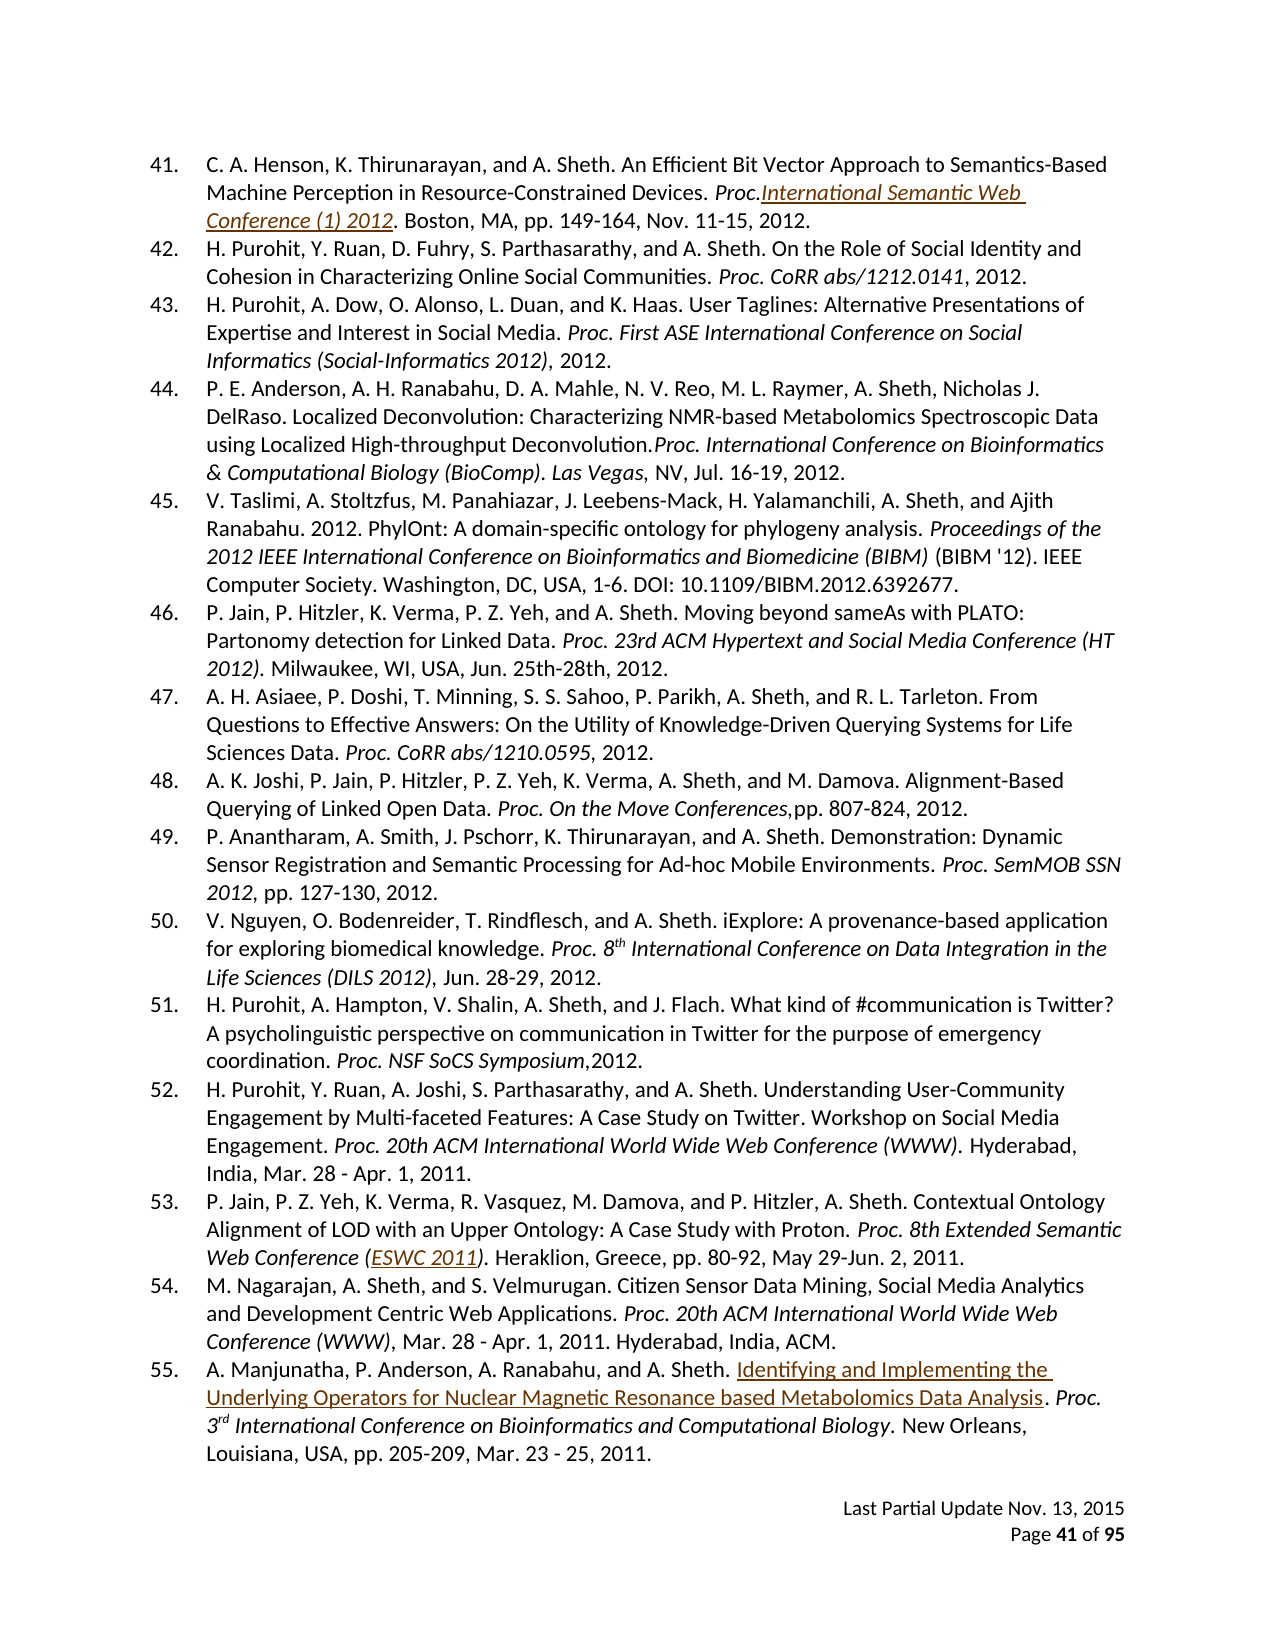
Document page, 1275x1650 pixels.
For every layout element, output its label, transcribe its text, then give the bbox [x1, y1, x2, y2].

list A. K. Joshi, P. Jain, P. Hitzler, P. Z. Yeh, K. Verma, A. Sheth, and M. Damova. Alignment-Based Querying of Linked Open Data. Proc. On the Move Conferences,pp. 807-824, 2012. [150, 766, 1125, 822]
list C. A. Henson, K. Thirunarayan, and A. Sheth. An Efficient Bit Vector Approach to Semantics-Based Machine Perception in Resource-Constrained Devices. Proc.International Semantic Web Conference (1) 2012. Boston, MA, pp. 149-164, Nov. 11-15, 2012. [150, 150, 1125, 234]
list P. Jain, P. Hitzler, K. Verma, P. Z. Yeh, and A. Sheth. Moving beyond sameAs with PLATO: Partonomy detection for Linked Data. Proc. 23rd ACM Hypertext and Social Media Conference (HT 2012). Milwaukee, WI, USA, Jun. 25th-28th, 2012. [150, 598, 1125, 682]
list A. Manjunatha, P. Anderson, A. Ranabahu, and A. Sheth. Identifying and Implementing the Underlying Operators for Nuclear Magnetic Resonance based Metabolomics Data Analysis. Proc. 3rd International Conference on Bioinformatics and Computational Biology. New Orleans, Louisiana, USA, pp. 205-209, Mar. 23 - 25, 2011. [150, 1355, 1125, 1467]
list P. Jain, P. Z. Yeh, K. Verma, R. Vasquez, M. Damova, and P. Hitzler, A. Sheth. Contextual Ontology Alignment of LOD with an Upper Ontology: A Case Study with Proton. Proc. 8th Extended Semantic Web Conference (ESWC 2011). Heraklion, Greece, pp. 80-92, May 29-Jun. 2, 2011. [150, 1187, 1125, 1271]
list P. E. Anderson, A. H. Ranabahu, D. A. Mahle, N. V. Reo, M. L. Raymer, A. Sheth, Nicholas J. DelRaso. Localized Deconvolution: Characterizing NMR-based Metabolomics Spectroscopic Data using Localized High-throughput Deconvolution.Proc. International Conference on Bioinformatics & Computational Biology (BioComp). Las Vegas, NV, Jul. 16-19, 2012. [150, 374, 1125, 486]
list V. Nguyen, O. Bodenreider, T. Rindflesch, and A. Sheth. iExplore: A provenance-based application for exploring biomedical knowledge. Proc. 8th International Conference on Data Integration in the Life Sciences (DILS 2012), Jun. 28-29, 2012. [150, 907, 1125, 991]
list H. Purohit, Y. Ruan, D. Fuhry, S. Parthasarathy, and A. Sheth. On the Role of Social Identity and Cohesion in Characterizing Online Social Communities. Proc. CoRR abs/1212.0141, 2012. [150, 234, 1125, 290]
list V. Taslimi, A. Stoltzfus, M. Panahiazar, J. Leebens-Mack, H. Yalamanchili, A. Sheth, and Ajith Ranabahu. 2012. PhylOnt: A domain-specific ontology for phylogeny analysis. Proceedings of the 2012 IEEE International Conference on Bioinformatics and Biomedicine (BIBM) (BIBM '12). IEEE Computer Society. Washington, DC, USA, 1-6. DOI: 10.1109/BIBM.2012.6392677. [150, 486, 1125, 598]
list M. Nagarajan, A. Sheth, and S. Velmurugan. Citizen Sensor Data Mining, Social Media Analytics and Development Centric Web Applications. Proc. 20th ACM International World Wide Web Conference (WWW), Mar. 28 - Apr. 1, 2011. Hyderabad, India, ACM. [150, 1271, 1125, 1355]
list A. H. Asiaee, P. Doshi, T. Minning, S. S. Sahoo, P. Parikh, A. Sheth, and R. L. Tarleton. From Questions to Effective Answers: On the Utility of Knowledge-Driven Querying Systems for Life Sciences Data. Proc. CoRR abs/1210.0595, 2012. [150, 682, 1125, 766]
list H. Purohit, A. Hampton, V. Shalin, A. Sheth, and J. Flach. What kind of #communication is Twitter? A psycholinguistic perspective on communication in Twitter for the purpose of emergency coordination. Proc. NSF SoCS Symposium,2012. [150, 991, 1125, 1075]
list P. Anantharam, A. Smith, J. Pschorr, K. Thirunarayan, and A. Sheth. Demonstration: Dynamic Sensor Registration and Semantic Processing for Ad-hoc Mobile Environments. Proc. SemMOB SSN 2012, pp. 127-130, 2012. [150, 822, 1125, 907]
list H. Purohit, Y. Ruan, A. Joshi, S. Parthasarathy, and A. Sheth. Understanding User-Community Engagement by Multi-faceted Features: A Case Study on Twitter. Workshop on Social Media Engagement. Proc. 20th ACM International World Wide Web Conference (WWW). Hyderabad, India, Mar. 28 - Apr. 1, 2011. [150, 1075, 1125, 1187]
list H. Purohit, A. Dow, O. Alonso, L. Duan, and K. Haas. User Taglines: Alternative Presentations of Expertise and Interest in Social Media. Proc. First ASE International Conference on Social Informatics (Social-Informatics 2012), 2012. [150, 290, 1125, 374]
